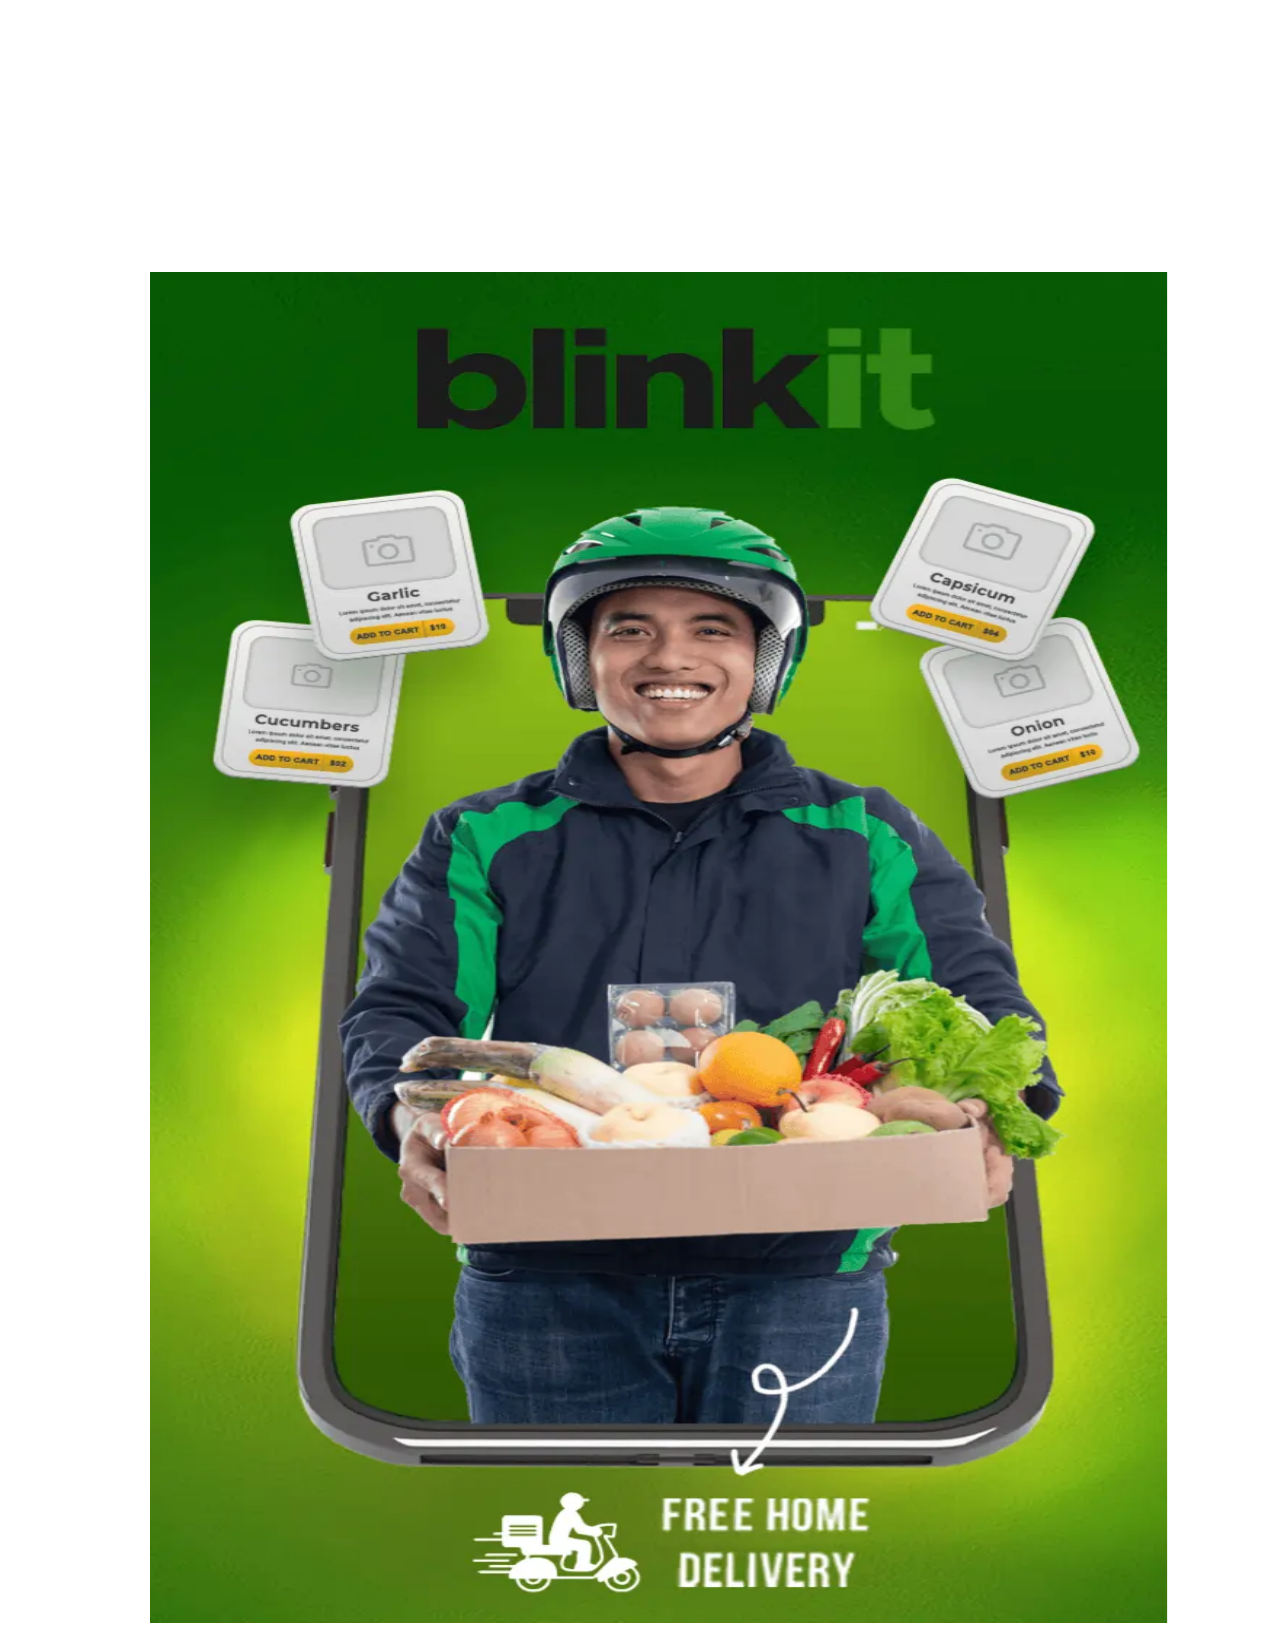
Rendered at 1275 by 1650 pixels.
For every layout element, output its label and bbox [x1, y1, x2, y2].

picture [150, 272, 1168, 1623]
